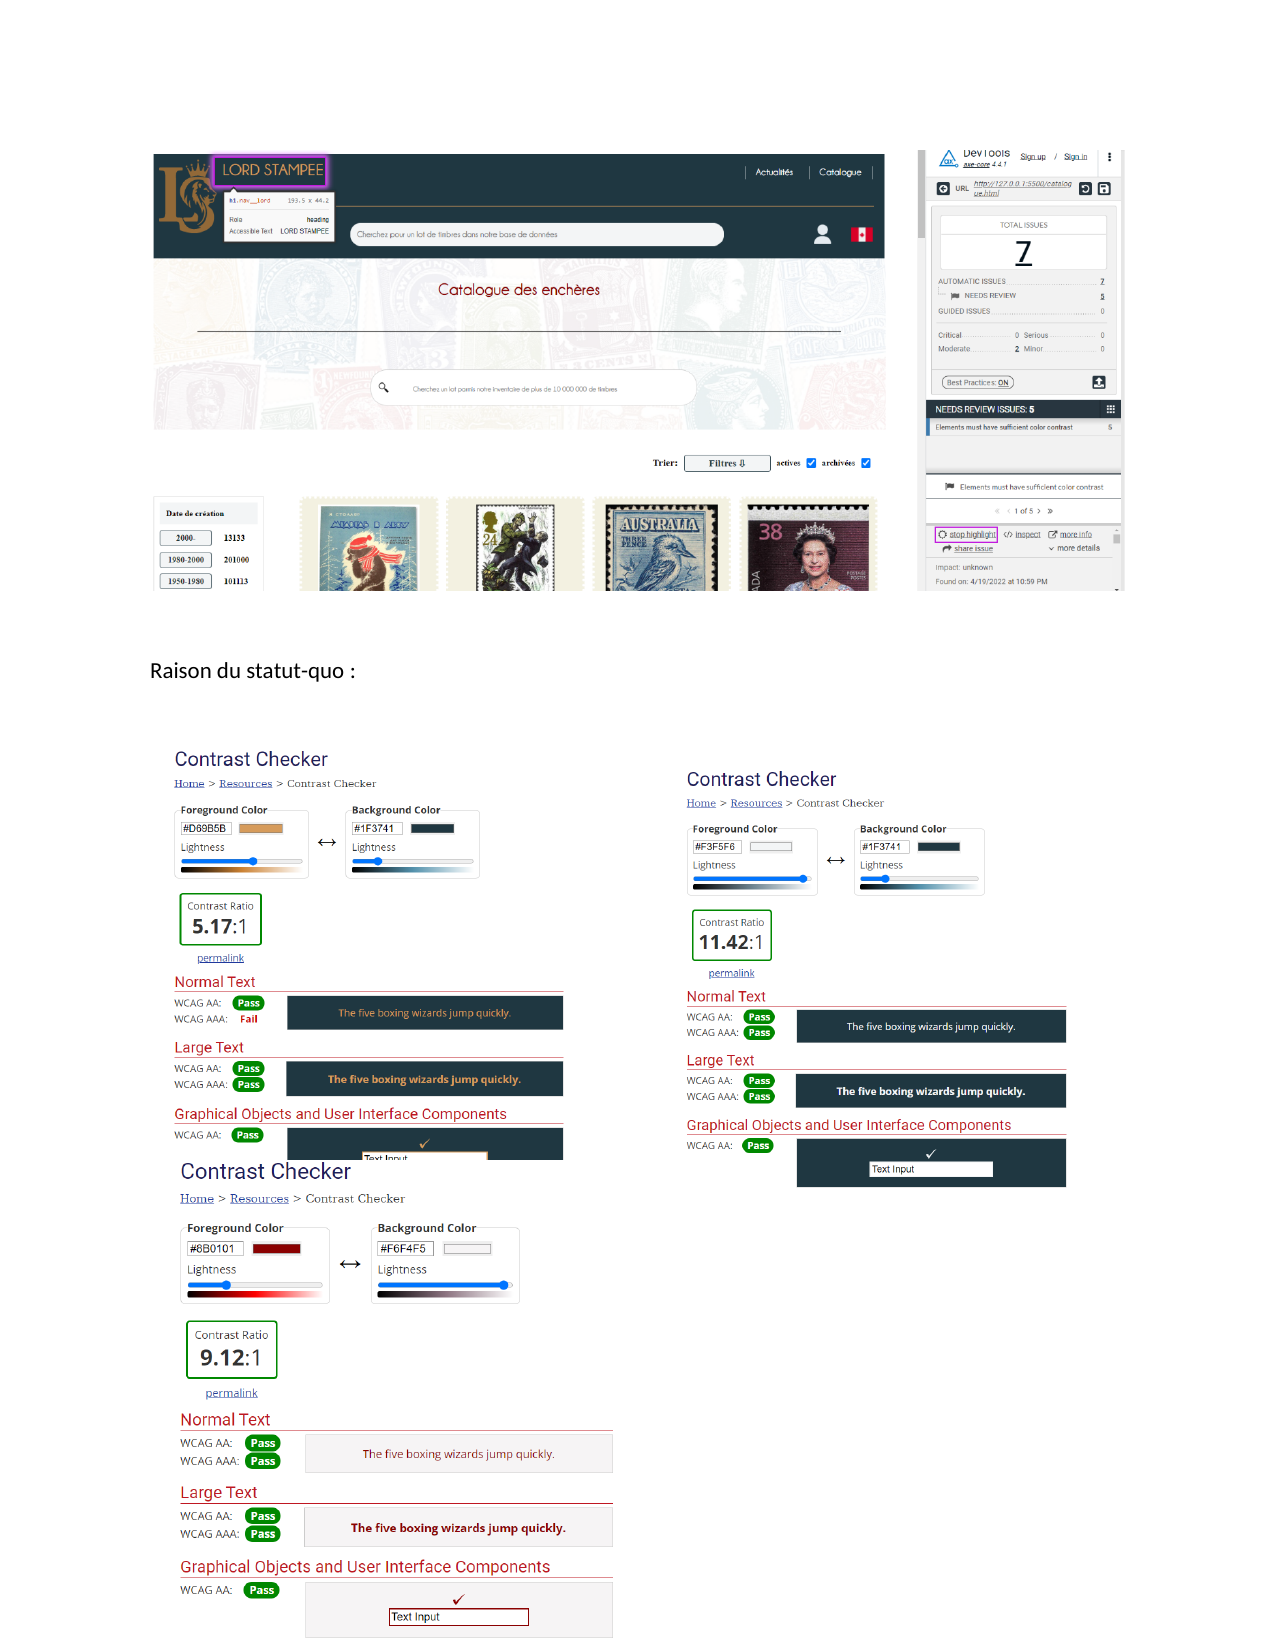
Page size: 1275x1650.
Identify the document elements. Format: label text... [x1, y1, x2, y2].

picture [150, 150, 1125, 591]
text Raison du statut-quo : [150, 657, 1125, 684]
picture [672, 765, 1070, 1193]
picture [150, 744, 622, 1648]
